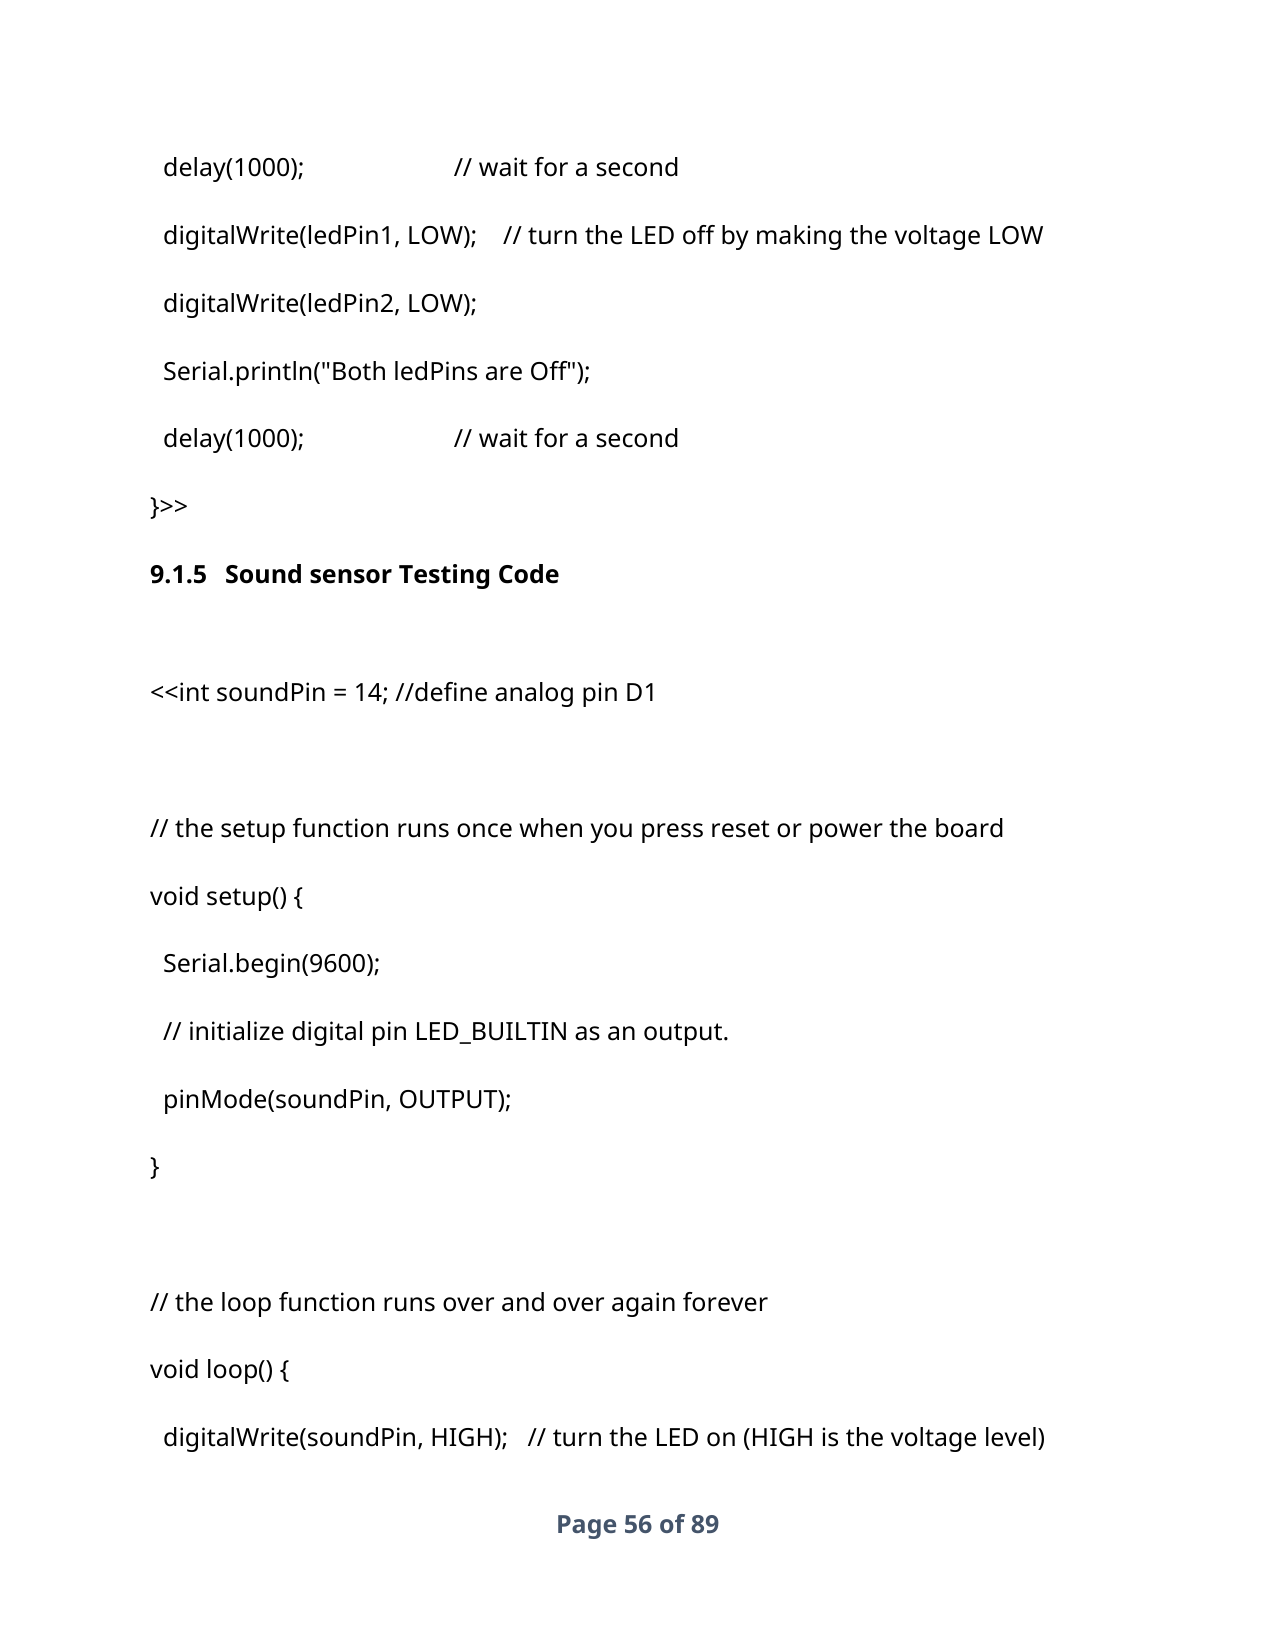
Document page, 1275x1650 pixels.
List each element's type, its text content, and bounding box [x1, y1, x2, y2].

text } [150, 1149, 1125, 1183]
text // initialize digital pin LED_BUILTIN as an output. [150, 1013, 1125, 1048]
subtitle Sound sensor Testing Code [150, 556, 1125, 590]
text digitalWrite(ledPin1, LOW); // turn the LED off by making the voltage LOW [150, 218, 1125, 252]
text // the loop function runs over and over again forever [150, 1284, 1125, 1318]
text pinMode(soundPin, OUTPUT); [150, 1081, 1125, 1115]
text delay(1000); // wait for a second [150, 421, 1125, 455]
text void loop() { [150, 1352, 1125, 1386]
text void setup() { [150, 878, 1125, 912]
text delay(1000); // wait for a second [150, 150, 1125, 184]
text digitalWrite(ledPin2, LOW); [150, 285, 1125, 319]
text digitalWrite(soundPin, HIGH); // turn the LED on (HIGH is the voltage level) [150, 1420, 1125, 1454]
text Serial.begin(9600); [150, 946, 1125, 980]
text <<int soundPin = 14; //define analog pin D1 [150, 675, 1125, 709]
text // the setup function runs once when you press reset or power the board [150, 810, 1125, 844]
text Serial.println("Both ledPins are Off"); [150, 353, 1125, 387]
text }>> [150, 488, 1125, 523]
